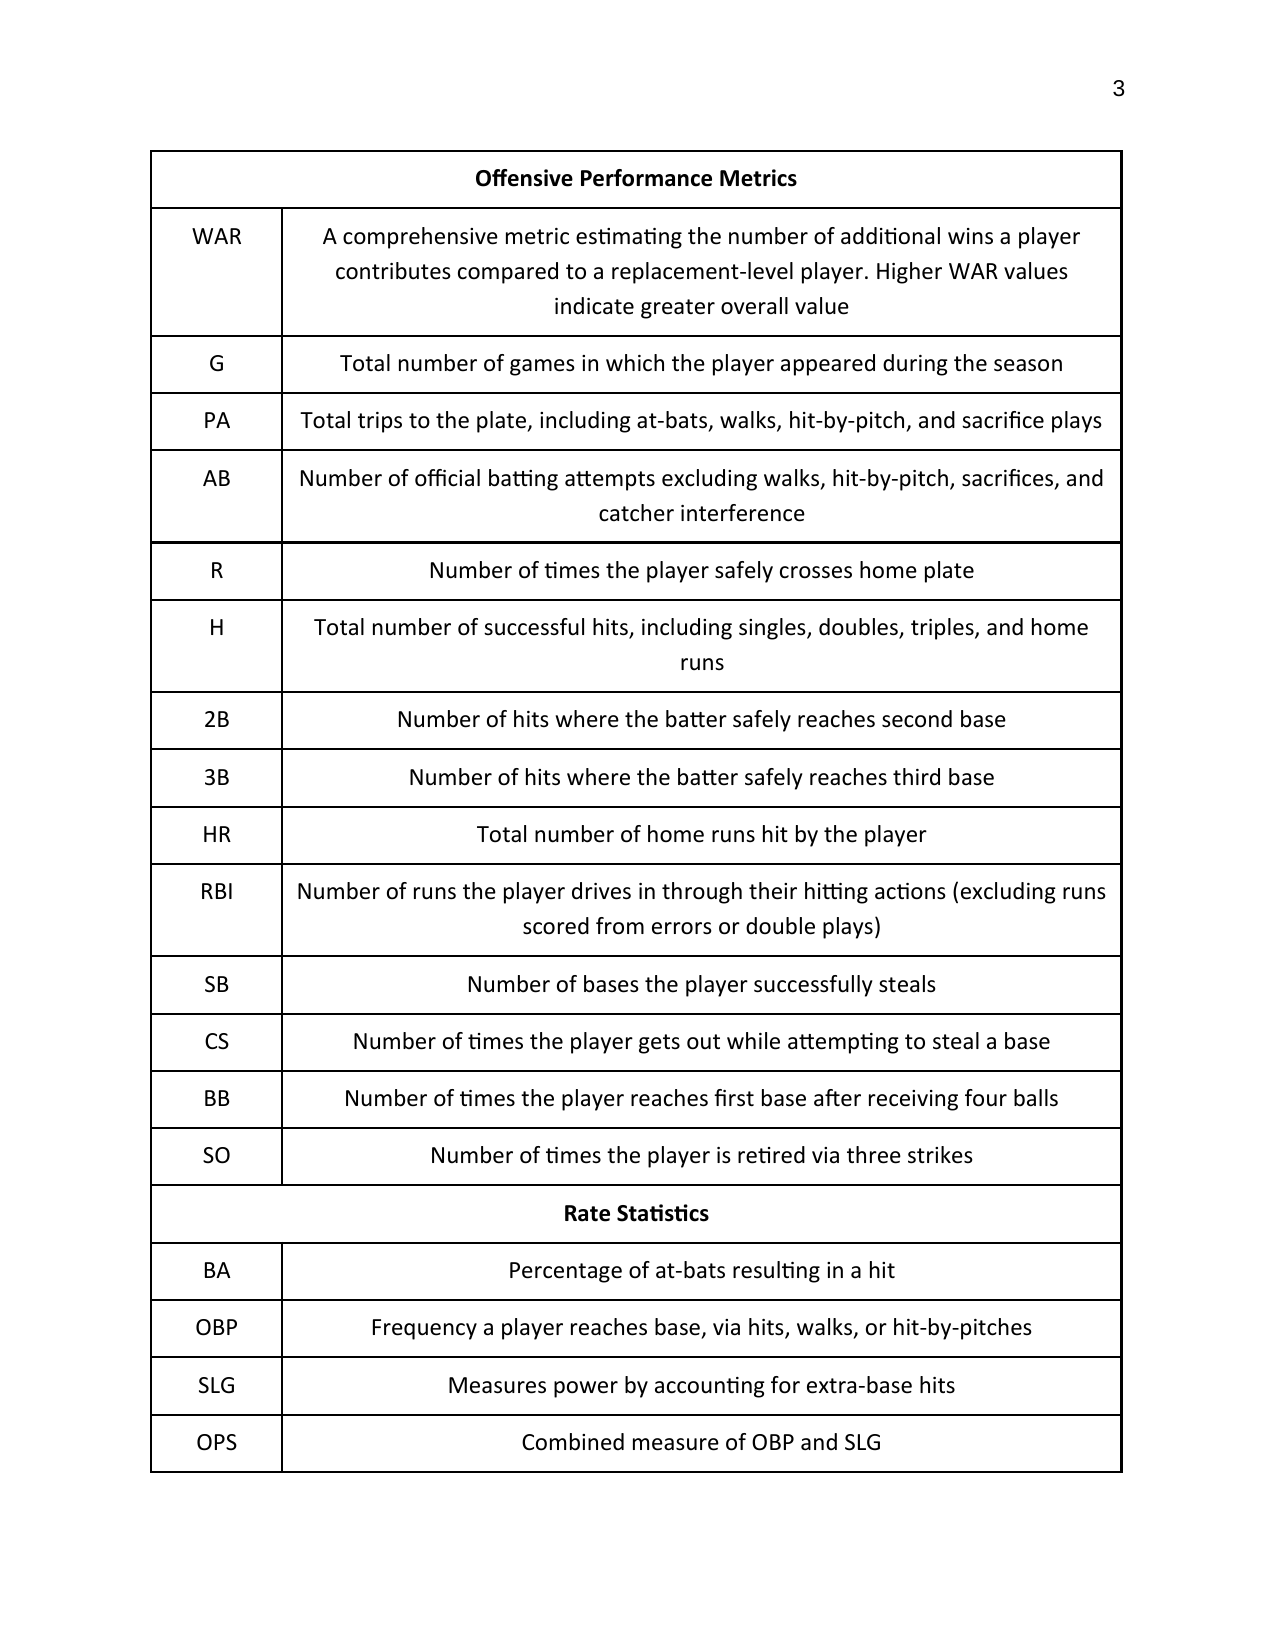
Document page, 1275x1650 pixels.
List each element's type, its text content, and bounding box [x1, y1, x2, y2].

table_cell Number of hits where the batter safely reaches second base [283, 693, 1120, 748]
table_cell G [152, 337, 281, 392]
table_cell Number of times the player gets out while attempting to steal a base [283, 1015, 1120, 1070]
table_cell SLG [152, 1358, 281, 1413]
table_cell Frequency a player reaches base, via hits, walks, or hit-by-pitches [283, 1301, 1120, 1356]
table_cell 2B [152, 693, 281, 748]
table_cell Number of official batting attempts excluding walks, hit-by-pitch, sacrifices, and catcher interference [283, 451, 1120, 541]
table_cell Number of bases the player successfully steals [283, 957, 1120, 1012]
table_cell R [152, 544, 281, 599]
table_cell HR [152, 808, 281, 863]
table_cell Total trips to the plate, including at-bats, walks, hit-by-pitch, and sacrifice plays [283, 394, 1120, 449]
table_cell PA [152, 394, 281, 449]
table_cell SO [152, 1129, 281, 1184]
table_cell 3B [152, 750, 281, 806]
table_cell Number of times the player safely crosses home plate [283, 544, 1120, 599]
table_cell Number of times the player is retired via three strikes [283, 1129, 1120, 1184]
table_cell CS [152, 1015, 281, 1070]
table_cell SB [152, 957, 281, 1012]
table_cell Rate Statistics [152, 1186, 1120, 1242]
table_cell BA [152, 1244, 281, 1299]
table_cell Number of hits where the batter safely reaches third base [283, 750, 1120, 806]
table_cell Number of times the player reaches first base after receiving four balls [283, 1072, 1120, 1127]
table_cell Measures power by accounting for extra-base hits [283, 1358, 1120, 1413]
table_cell AB [152, 451, 281, 541]
table_cell Total number of successful hits, including singles, doubles, triples, and home runs [283, 601, 1120, 691]
table_cell WAR [152, 209, 281, 334]
table_cell Combined measure of OBP and SLG [283, 1416, 1120, 1471]
table_cell H [152, 601, 281, 691]
table_cell Total number of games in which the player appeared during the season [283, 337, 1120, 392]
table_cell OBP [152, 1301, 281, 1356]
table_cell Number of runs the player drives in through their hitting actions (excluding runs scored from errors or double plays) [283, 865, 1120, 955]
table_cell A comprehensive metric estimating the number of additional wins a player contributes compared to a replacement-level player. Higher WAR values indicate greater overall value [283, 209, 1120, 334]
table_cell OPS [152, 1416, 281, 1471]
table_cell RBI [152, 865, 281, 955]
table_cell Total number of home runs hit by the player [283, 808, 1120, 863]
table_cell Percentage of at-bats resulting in a hit [283, 1244, 1120, 1299]
table_cell Offensive Performance Metrics [152, 152, 1120, 207]
table_cell BB [152, 1072, 281, 1127]
